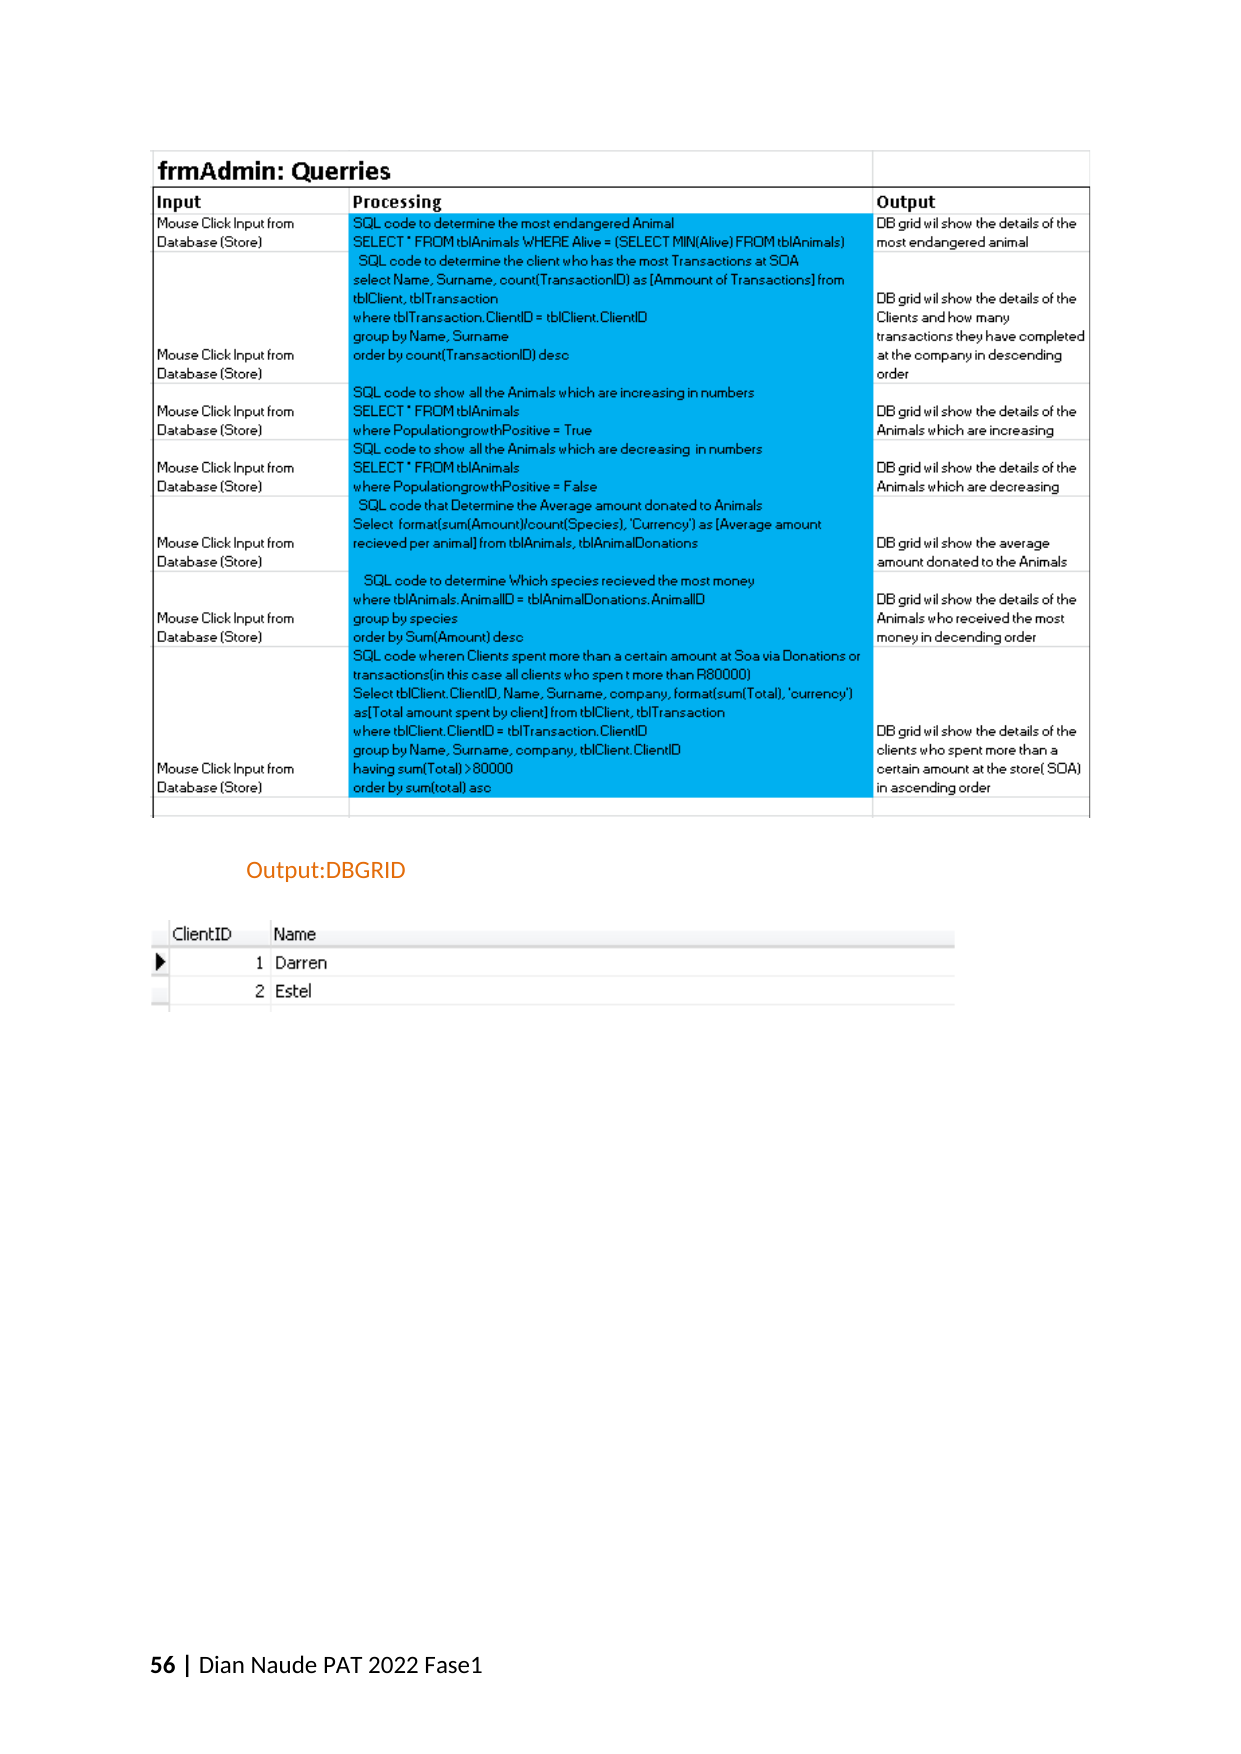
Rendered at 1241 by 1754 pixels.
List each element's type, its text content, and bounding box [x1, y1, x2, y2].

picture [150, 150, 1091, 818]
picture [150, 920, 955, 1012]
text Output:DBGRID [150, 854, 1090, 884]
